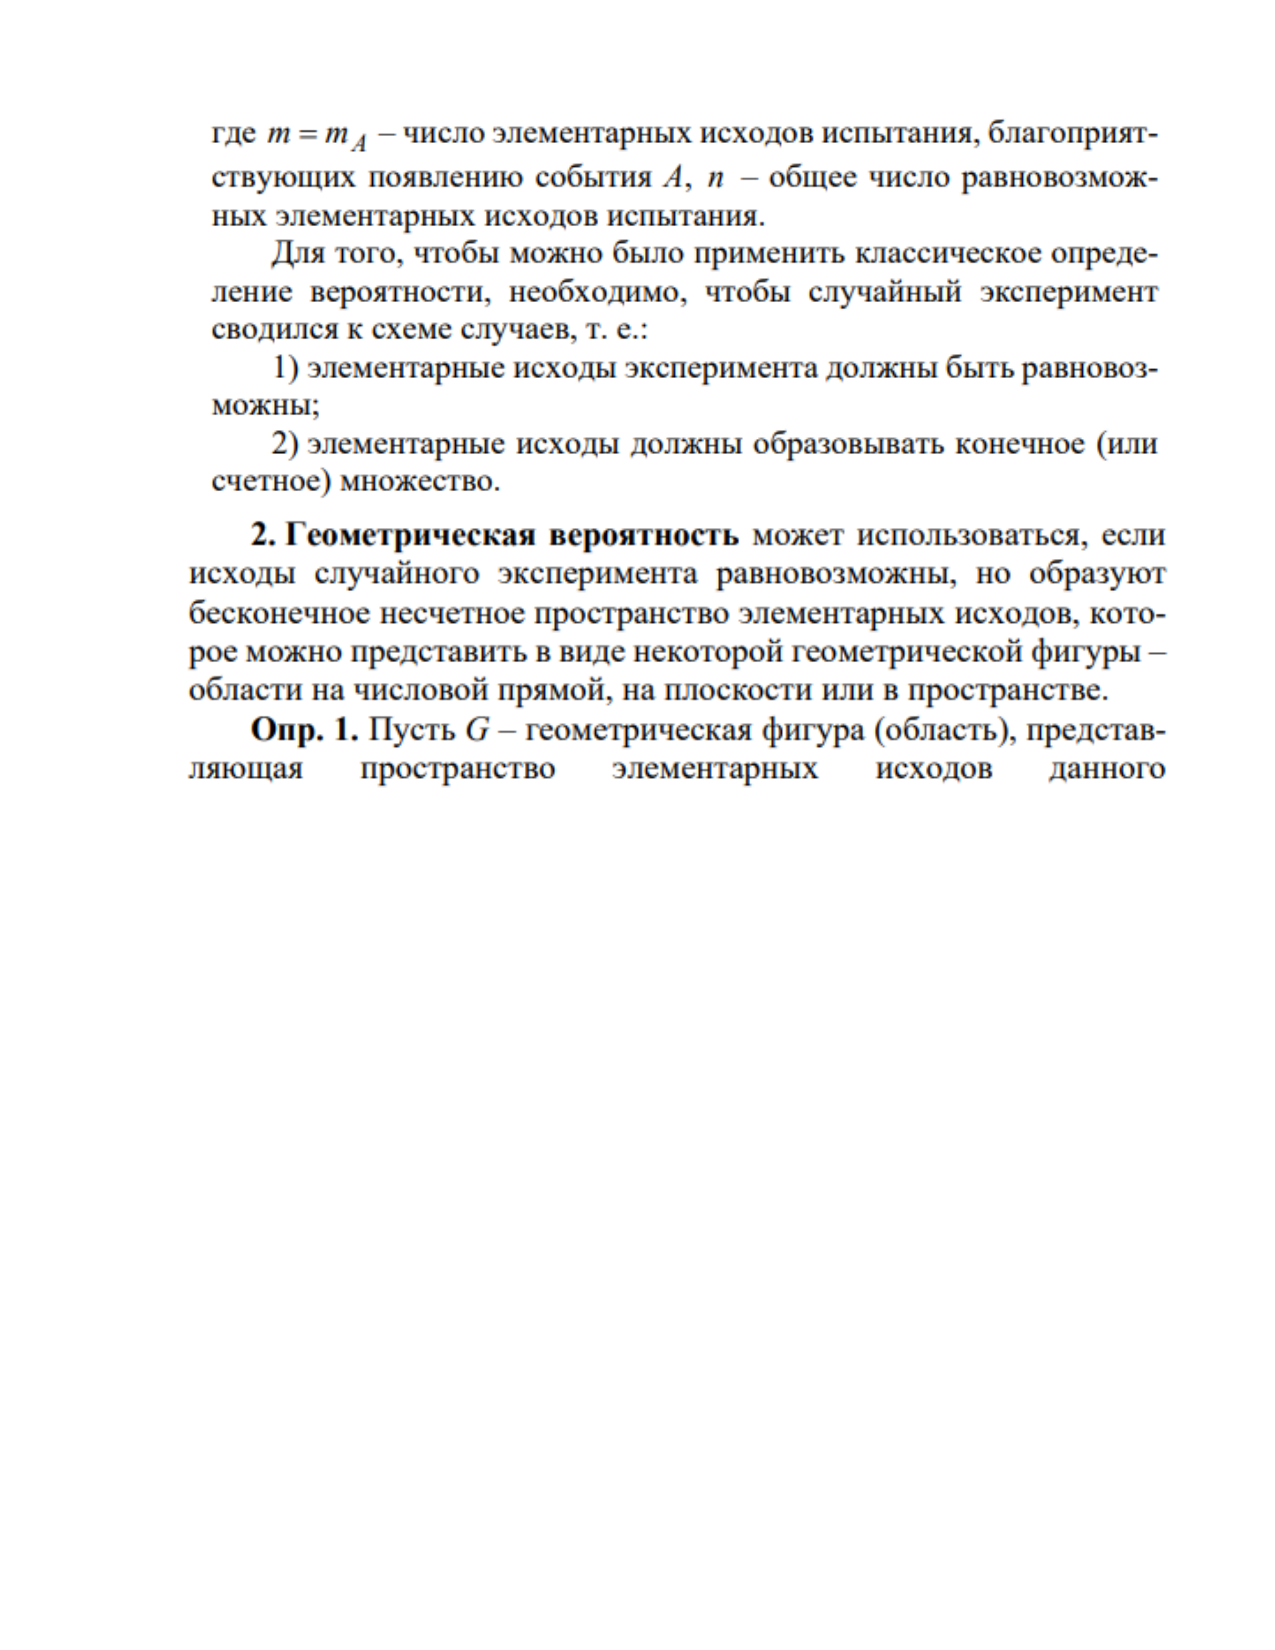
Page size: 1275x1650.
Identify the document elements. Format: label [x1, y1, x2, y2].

picture [199, 118, 1165, 500]
picture [181, 518, 1183, 794]
